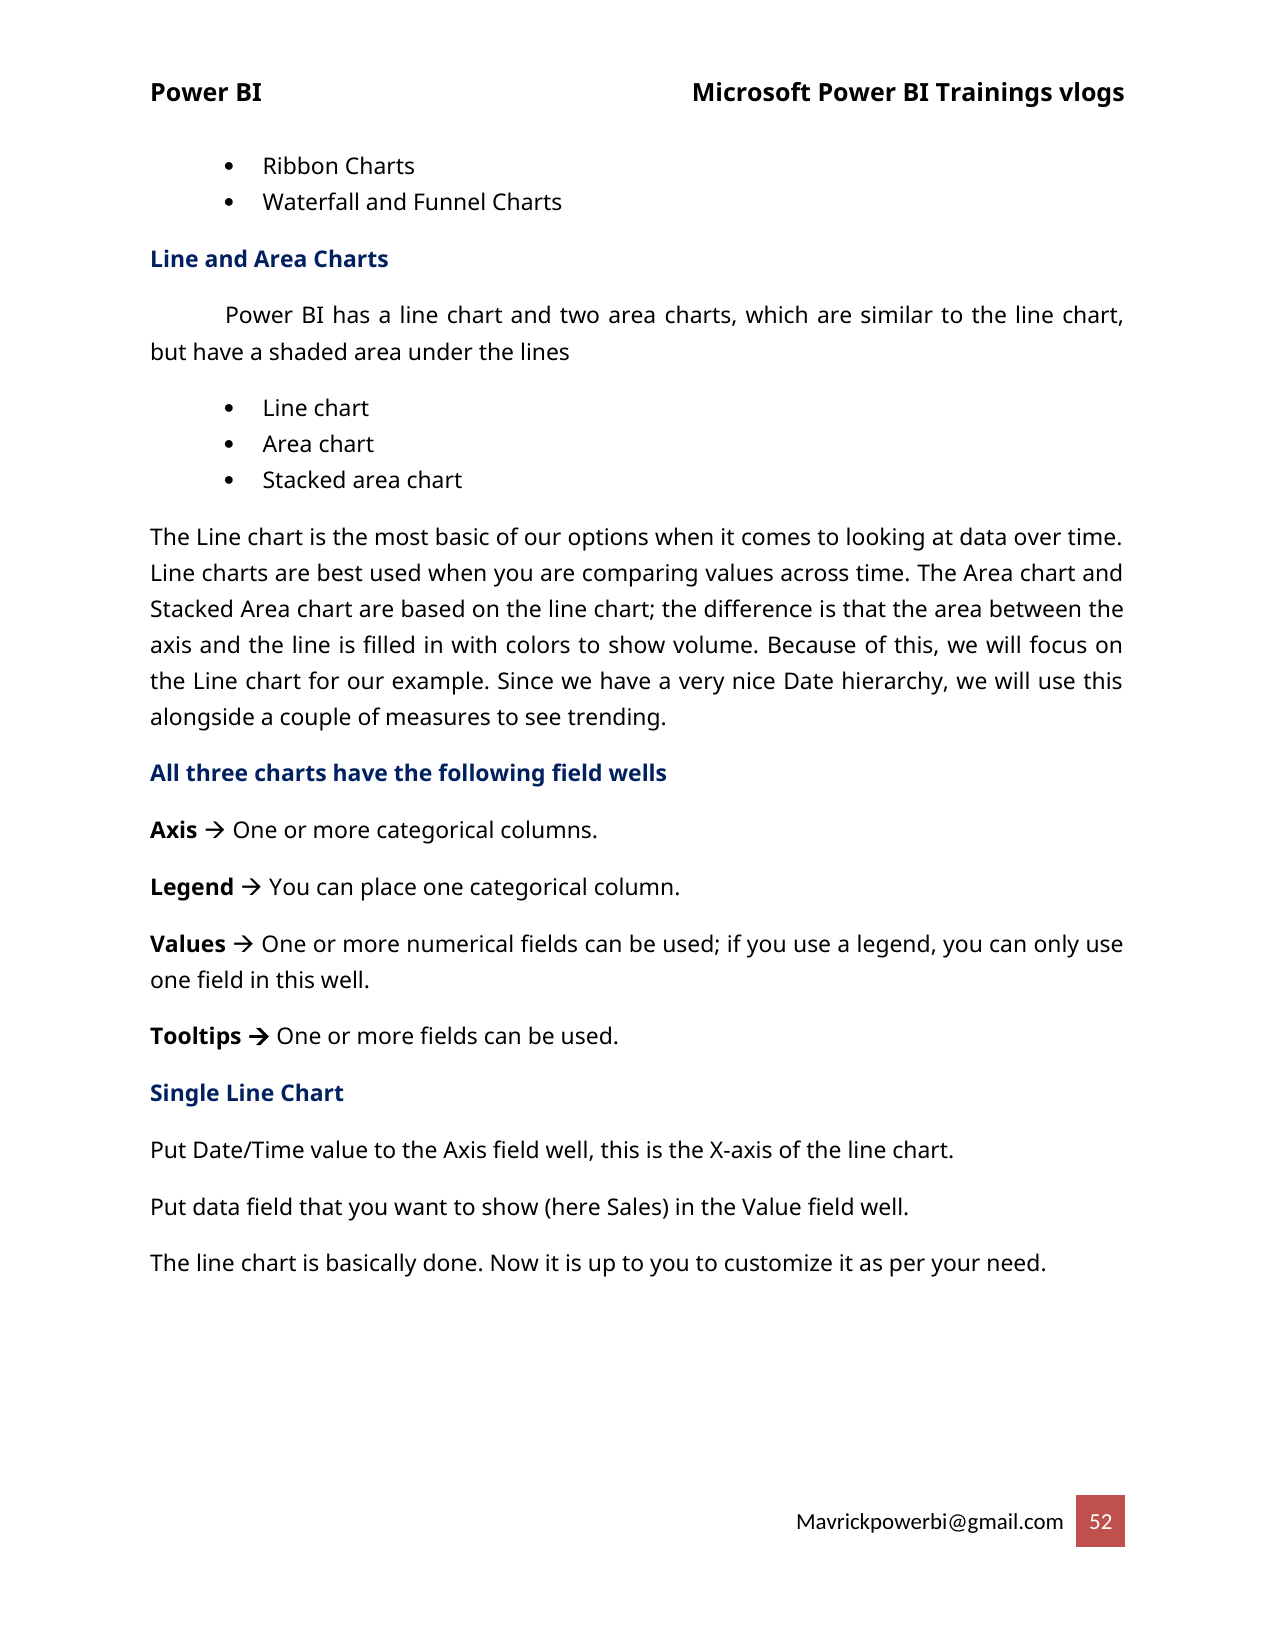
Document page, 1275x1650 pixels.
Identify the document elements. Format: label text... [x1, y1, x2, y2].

text The line chart is basically done. Now it is up to you to customize it as per your need. [150, 1247, 1125, 1279]
text Single Line Chart [150, 1077, 1125, 1108]
list Line chart [225, 392, 1125, 423]
text Values One or more numerical fields can be used; if you use a legend, you can only use one field in this well. [150, 928, 1125, 995]
text Tooltips One or more fields can be used. [150, 1020, 1125, 1052]
list Area chart [225, 428, 1125, 459]
text Legend You can place one categorical column. [150, 871, 1125, 902]
text Put Date/Time value to the Axis field well, this is the X-axis of the line chart. [150, 1134, 1125, 1165]
text All three charts have the following field wells [150, 757, 1125, 788]
list Stacked area chart [225, 464, 1125, 495]
text Power BI has a line chart and two area charts, which are similar to the line chart, but have a shaded area under the lines [150, 299, 1125, 367]
list Waterfall and Funnel Charts [225, 186, 1125, 217]
text Axis One or more categorical columns. [150, 814, 1125, 845]
list Ribbon Charts [225, 150, 1125, 181]
text Put data field that you want to show (here Sales) in the Value field well. [150, 1191, 1125, 1222]
text Line and Area Charts [150, 243, 1125, 274]
text The Line chart is the most basic of our options when it comes to looking at data over time. Line charts are best used when you are comparing values across time. The Area chart and Stacked Area chart are based on the line chart; the difference is that the area between the axis and the line is filled in with colors to show volume. Because of this, we will focus on the Line chart for our example. Since we have a very nice Date hierarchy, we will use this alongside a couple of measures to see trending. [150, 521, 1125, 732]
